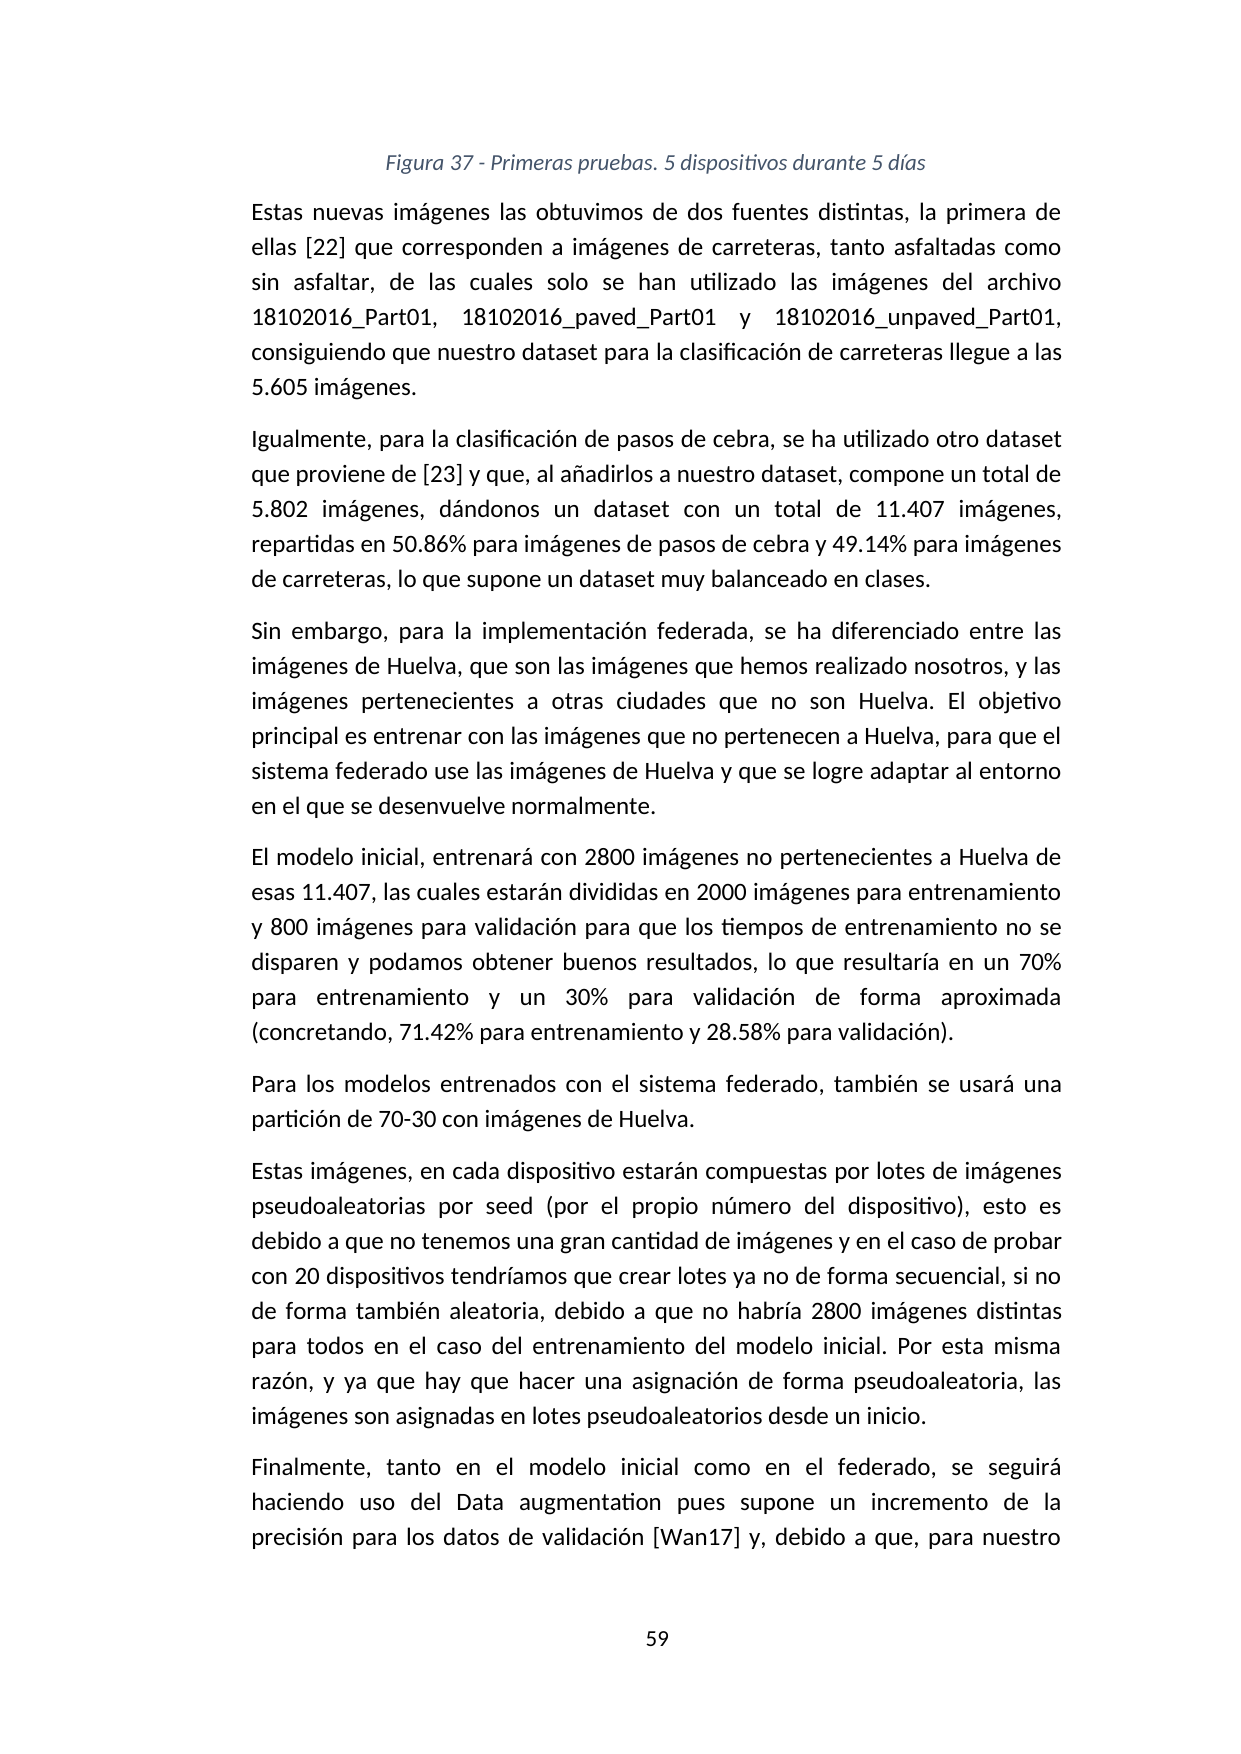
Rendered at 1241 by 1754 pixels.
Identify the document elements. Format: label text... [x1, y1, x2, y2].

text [251, 1451, 1063, 1552]
text Igualmente, para la clasificación de pasos de cebra, se ha utilizado otro dataset que proviene de [23] y que, al añadirlos a nuestro dataset, compone un total de 5.802 imágenes, dándonos un dataset con un total de 11.407 imágenes, repartidas en 50.86% para imágenes de pasos de cebra y 49.14% para imágenes de carreteras, lo que supone un dataset muy balanceado en clases. [251, 423, 1063, 594]
text Estas nuevas imágenes las obtuvimos de dos fuentes distintas, la primera de ellas [22] que corresponden a imágenes de carreteras, tanto asfaltadas como sin asfaltar, de las cuales solo se han utilizado las imágenes del archivo 18102016_Part01, 18102016_paved_Part01 y 18102016_unpaved_Part01, consiguiendo que nuestro dataset para la clasificación de carreteras llegue a las 5.605 imágenes. [251, 196, 1063, 402]
text Para los modelos entrenados con el sistema federado, también se usará una partición de 70-30 con imágenes de Huelva. [251, 1068, 1063, 1134]
text Sin embargo, para la implementación federada, se ha diferenciado entre las imágenes de Huelva, que son las imágenes que hemos realizado nosotros, y las imágenes pertenecientes a otras ciudades que no son Huelva. El objetivo principal es entrenar con las imágenes que no pertenecen a Huelva, para que el sistema federado use las imágenes de Huelva y que se logre adaptar al entorno en el que se desenvuelve normalmente. [251, 615, 1063, 820]
text El modelo inicial, entrenará con 2800 imágenes no pertenecientes a Huelva de esas 11.407, las cuales estarán divididas en 2000 imágenes para entrenamiento y 800 imágenes para validación para que los tiempos de entrenamiento no se disparen y podamos obtener buenos resultados, lo que resultaría en un 70% para entrenamiento y un 30% para validación de forma aproximada (concretando, 71.42% para entrenamiento y 28.58% para validación). [251, 841, 1063, 1047]
text Estas imágenes, en cada dispositivo estarán compuestas por lotes de imágenes pseudoaleatorias por seed (por el propio número del dispositivo), esto es debido a que no tenemos una gran cantidad de imágenes y en el caso de probar con 20 dispositivos tendríamos que crear lotes ya no de forma secuencial, si no de forma también aleatoria, debido a que no habría 2800 imágenes distintas para todos en el caso del entrenamiento del modelo inicial. Por esta misma razón, y ya que hay que hacer una asignación de forma pseudoaleatoria, las imágenes son asignadas en lotes pseudoaleatorios desde un inicio. [251, 1155, 1063, 1430]
